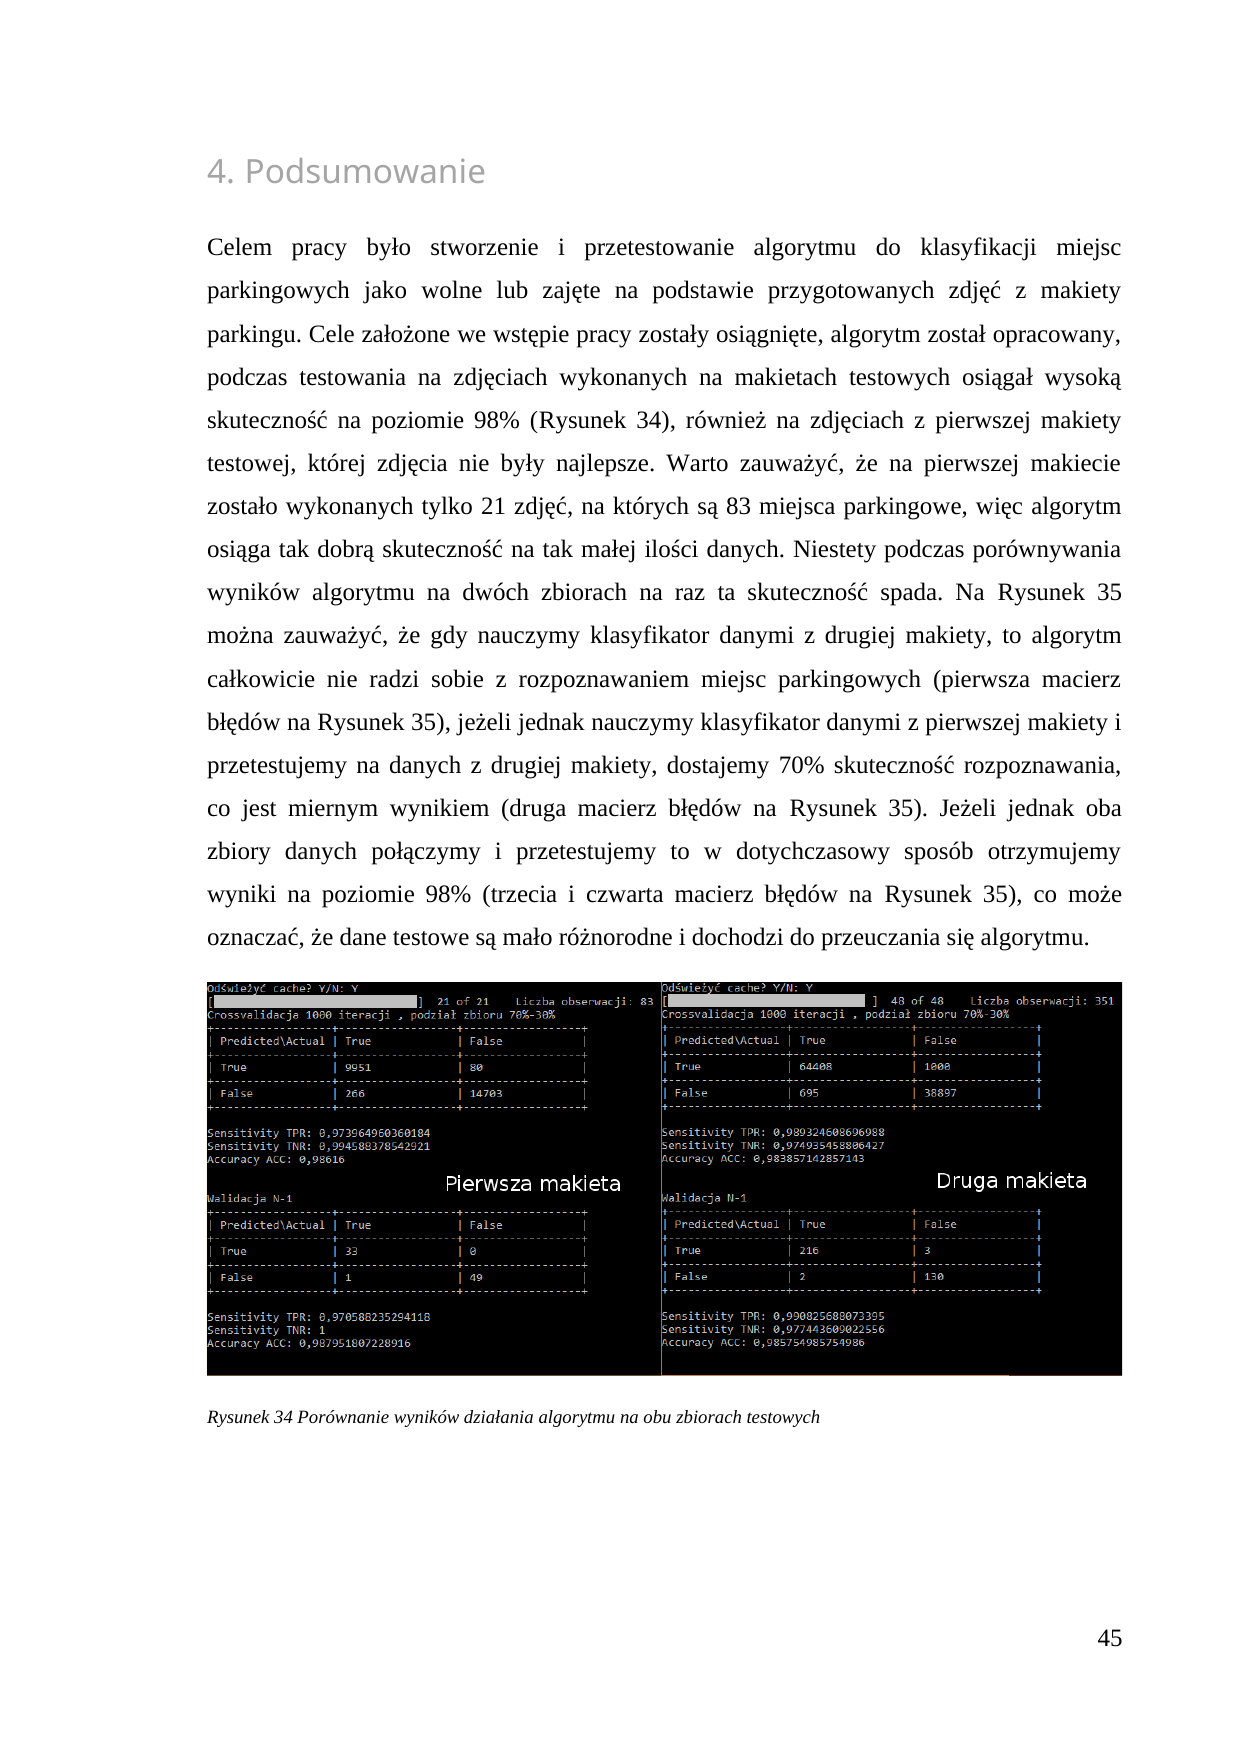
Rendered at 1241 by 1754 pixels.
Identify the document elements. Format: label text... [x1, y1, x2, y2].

picture [206, 982, 1123, 1376]
text Celem pracy było stworzenie i przetestowanie algorytmu do klasyfikacji miejsc parkingowych jako wolne lub zajęte na podstawie przygotowanych zdjęć z makiety parkingu. Cele założone we wstępie pracy zostały osiągnięte, algorytm został opracowany, podczas testowania na zdjęciach wykonanych na makietach testowych osiągał wysoką skuteczność na poziomie 98% (Rysunek 34), również na zdjęciach z pierwszej makiety testowej, której zdjęcia nie były najlepsze. Warto zauważyć, że na pierwszej makiecie zostało wykonanych tylko 21 zdjęć, na których są 83 miejsca parkingowe, więc algorytm osiąga tak dobrą skuteczność na tak małej ilości danych. Niestety podczas porównywania wyników algorytmu na dwóch zbiorach na raz ta skuteczność spada. Na Rysunku 35 można zauważyć, że gdy nauczymy klasyfikator danymi z drugiej makiety, to algorytm całkowicie nie radzi sobie z rozpoznawaniem miejsc parkingowych (pierwsza macierz błędów na Rysunku 35), jeżeli jednak nauczymy klasyfikator danymi z pierwszej makiety i przetestujemy na danych z drugiej makiety, dostajemy 70% skuteczność rozpoznawania, co jest miernym wynikiem (druga macierz błędów na Rysunku 35). Jeżeli jednak oba zbiory danych połączymy i przetestujemy to w dotychczasowy sposób otrzymujemy wyniki na poziomie 98% (trzecia i czwarta macierz błędów na Rysunku 35), co może oznaczać, że dane testowe są mało różnorodne i dochodzi do przeuczania się algorytmu. [207, 232, 1122, 951]
subtitle Podsumowanie [207, 148, 1122, 193]
